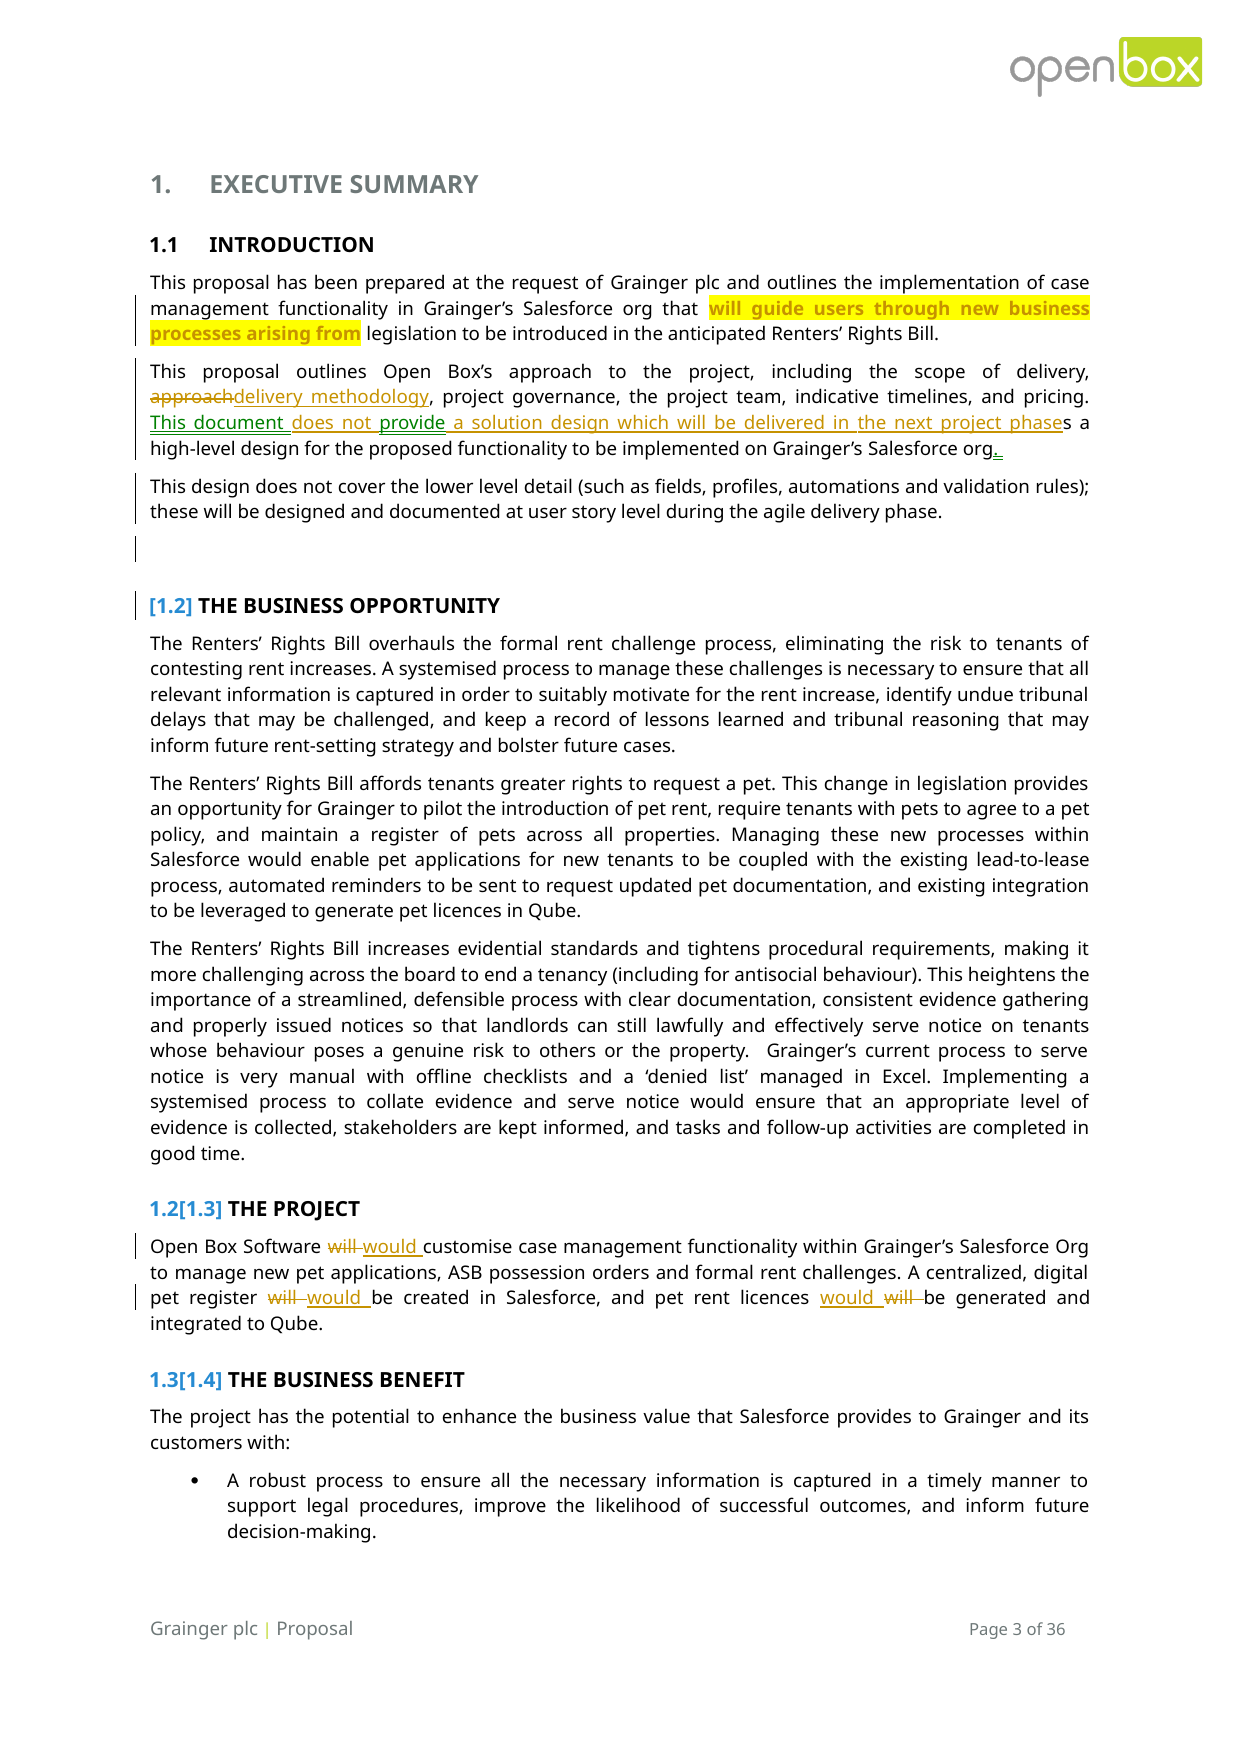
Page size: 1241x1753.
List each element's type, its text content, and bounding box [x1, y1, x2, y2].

subtitle Introduction [149, 230, 1090, 259]
text Open Box Software customise case management functionality within Grainger’s Salesforce Org to manage new pet applications, ASB possession orders and formal rent challenges. A centralized, digital pet register be created in Salesforce, and pet rent licences be generated and integrated to Qube. [150, 1233, 1090, 1336]
text The Renters’ Rights Bill overhauls the formal rent challenge process, eliminating the risk to tenants of contesting rent increases. A systemised process to manage these challenges is necessary to ensure that all relevant information is captured in order to suitably motivate for the rent increase, identify undue tribunal delays that may be challenged, and keep a record of lessons learned and tribunal reasoning that may inform future rent-setting strategy and bolster future cases. [150, 630, 1090, 758]
text The project has the potential to enhance the business value that Salesforce provides to Grainger and its customers with: [150, 1403, 1090, 1454]
list A robust process to ensure all the necessary information is captured in a timely manner to support legal procedures, improve the likelihood of successful outcomes, and inform future decision-making. [191, 1467, 1090, 1544]
picture [1010, 37, 1203, 97]
subtitle The Project [149, 1194, 1090, 1223]
subtitle Executive Summary [150, 167, 1090, 201]
text This proposal has been prepared at the request of and outlines the implementation of case management functionality in Grainger’s Salesforce org that will guide users through new business processes arising from legislation to be introduced in the anticipated Renters’ Rights Bill. [150, 269, 1090, 346]
text The Renters’ Rights Bill affords tenants greater rights to request a pet. This change in legislation provides an opportunity for Grainger to pilot the introduction of pet rent, require tenants with pets to agree to a pet policy, and maintain a register of pets across all properties. Managing these new processes within Salesforce would enable pet applications for new tenants to be coupled with the existing lead-to-lease process, automated reminders to be sent to request updated pet documentation, and existing integration to be leveraged to generate pet licences in Qube. [150, 770, 1090, 923]
subtitle The Business Benefit [149, 1365, 1090, 1393]
text The Renters’ Rights Bill increases evidential standards and tightens procedural requirements, making it more challenging across the board to end a tenancy (including for antisocial behaviour). This heightens the importance of a streamlined, defensible process with clear documentation, consistent evidence gathering and properly issued notices so that landlords can still lawfully and effectively serve notice on tenants whose behaviour poses a genuine risk to others or the property. Grainger’s current process to serve notice is very manual with offline checklists and a ‘denied list’ managed in Excel. Implementing a systemised process to collate evidence and serve notice would ensure that an appropriate level of evidence is collected, stakeholders are kept informed, and tasks and follow-up activities are completed in good time. [150, 936, 1090, 1165]
subtitle The Business Opportunity [149, 591, 1090, 619]
text This proposal outlines Open Box’s approach to the project, including the scope of delivery, , project governance, the project team, indicative timelines, and pricing. [150, 358, 1090, 460]
